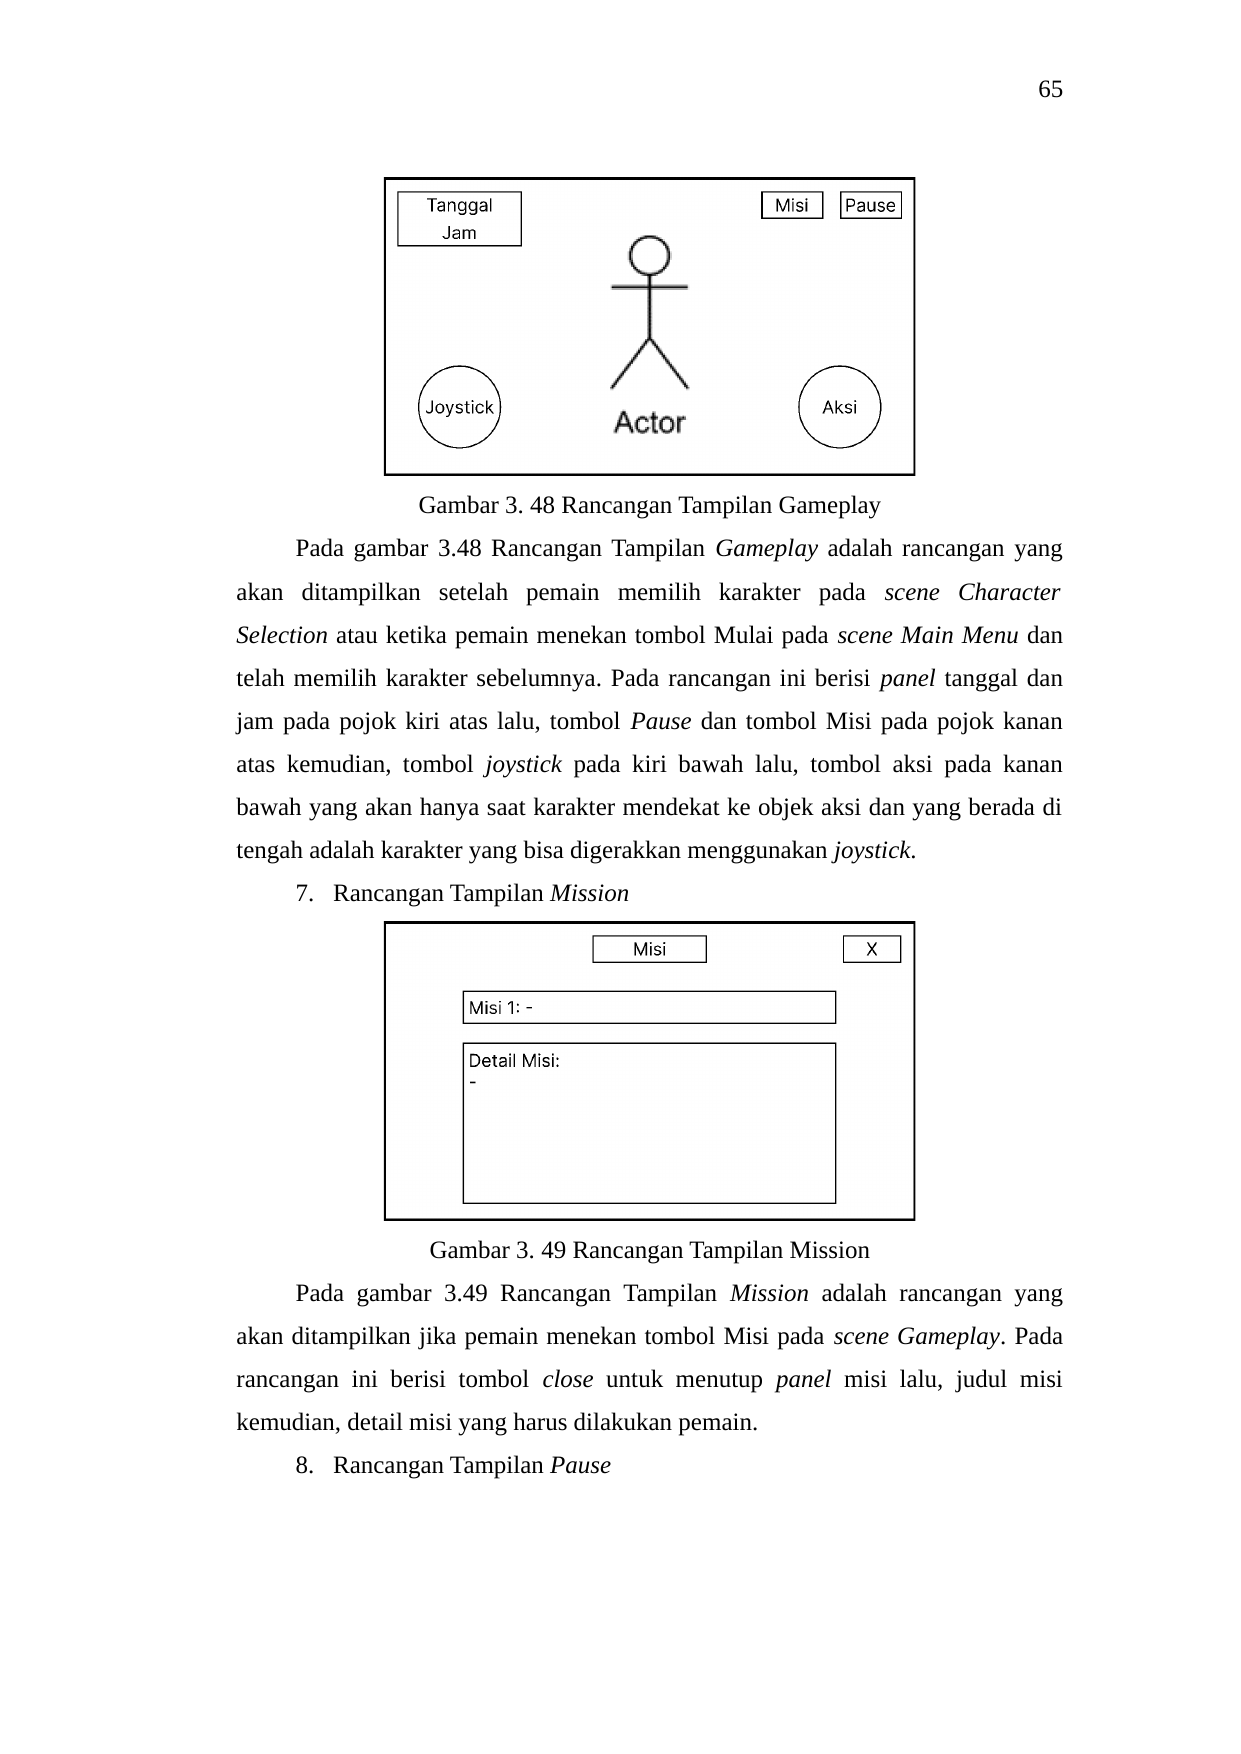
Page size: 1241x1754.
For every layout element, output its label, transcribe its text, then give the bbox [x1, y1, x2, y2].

picture [383, 177, 916, 476]
list Rancangan Tampilan Mission [295, 878, 1063, 907]
picture [383, 921, 916, 1221]
list Rancangan Tampilan Pause [295, 1451, 1063, 1479]
text Gambar 3. 48 Rancangan Tampilan Gameplay [236, 490, 1063, 519]
text Pada gambar 3.49 Rancangan Tampilan Mission adalah rancangan yang akan ditampilkan jika pemain menekan tombol Misi pada scene Gameplay. Pada rancangan ini berisi tombol close untuk menutup panel misi lalu, judul misi kemudian, detail misi yang harus dilakukan pemain. [236, 1278, 1063, 1436]
text Gambar 3. 49 Rancangan Tampilan Mission [236, 1235, 1063, 1264]
text Pada gambar 3.48 Rancangan Tampilan Gameplay adalah rancangan yang akan ditampilkan setelah pemain memilih karakter pada scene Character Selection atau ketika pemain menekan tombol Mulai pada scene Main Menu dan telah memilih karakter sebelumnya. Pada rancangan ini berisi panel tanggal dan jam pada pojok kiri atas lalu, tombol Pause dan tombol Misi pada pojok kanan atas kemudian, tombol joystick pada kiri bawah lalu, tombol aksi pada kanan bawah yang akan hanya saat karakter mendekat ke objek aksi dan yang berada di tengah adalah karakter yang bisa digerakkan menggunakan joystick. [236, 533, 1063, 864]
